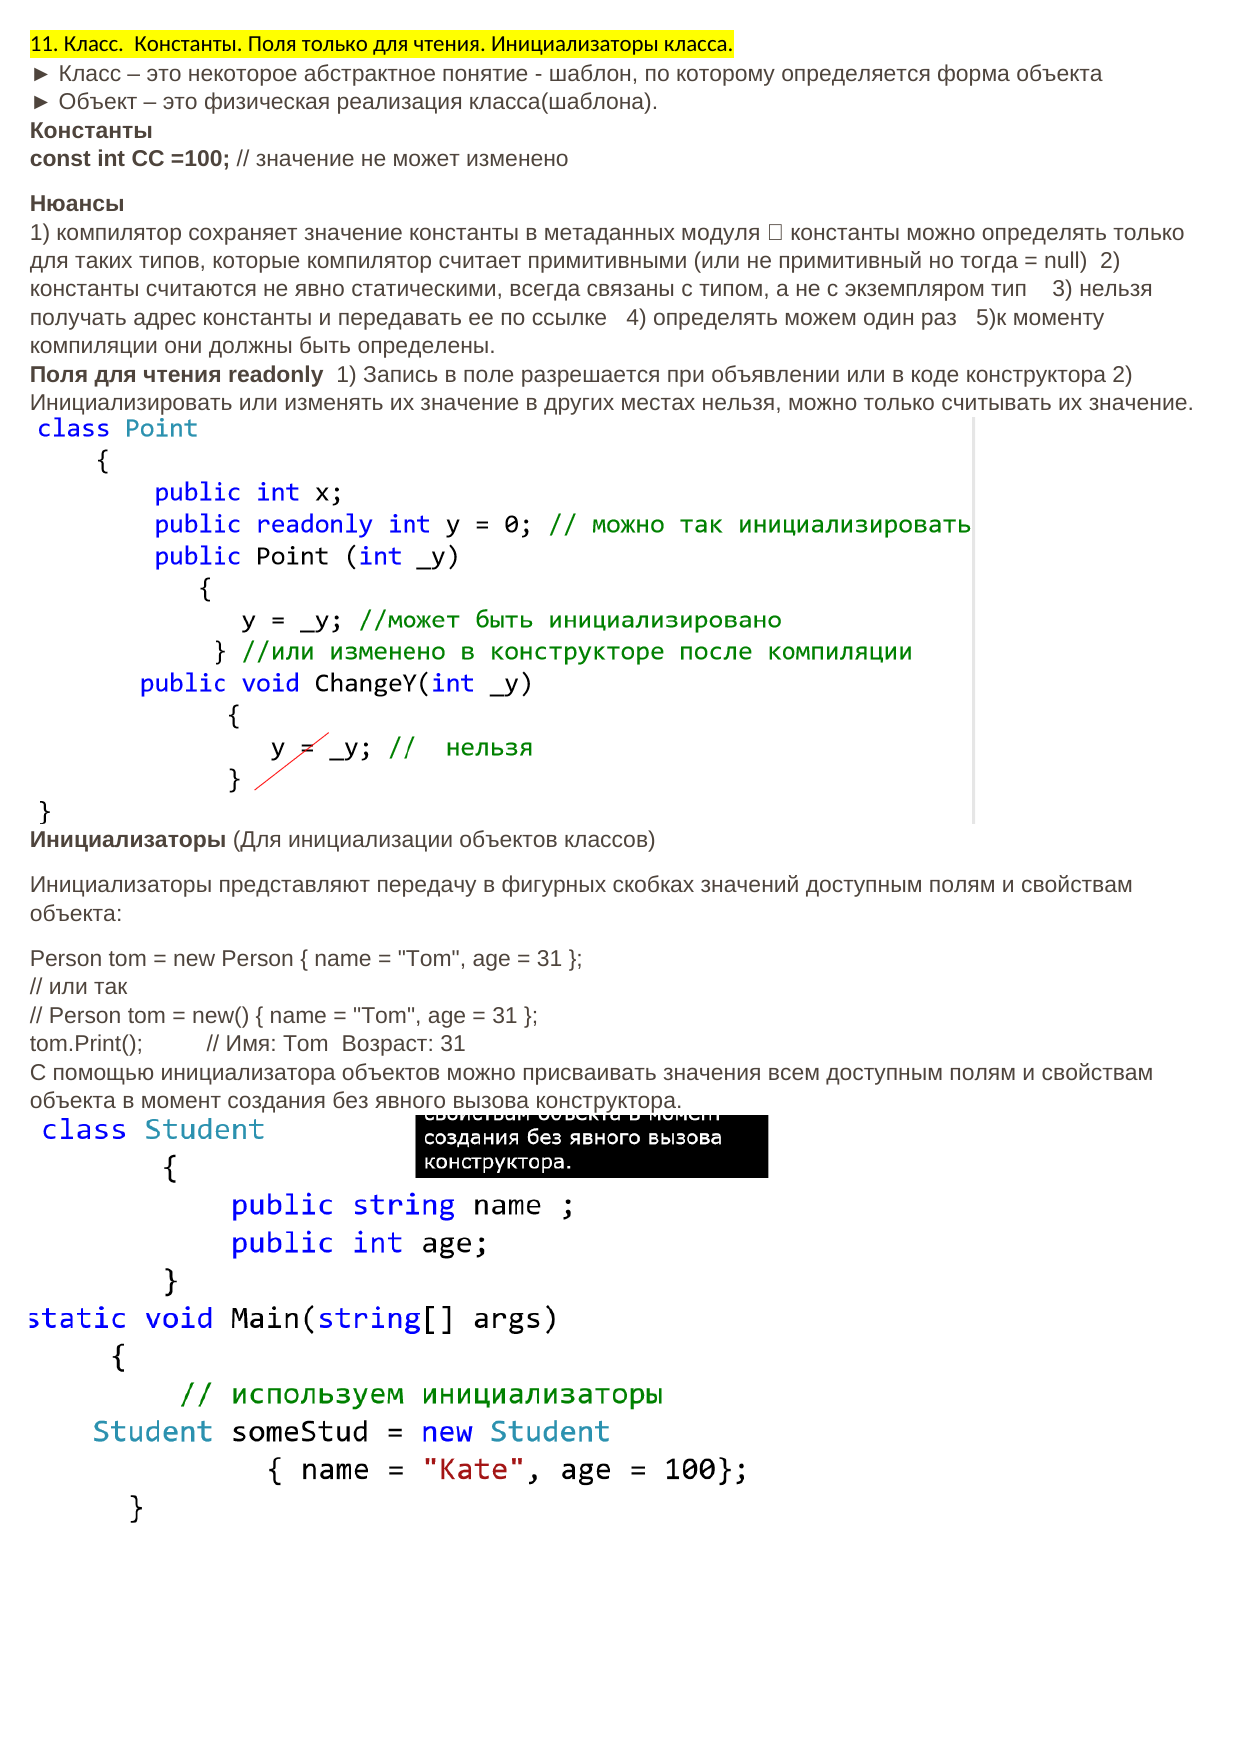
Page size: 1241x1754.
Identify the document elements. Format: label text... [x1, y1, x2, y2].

text // или так [29, 973, 1211, 999]
text Инициализаторы представляют передачу в фигурных скобках значений доступным полям и свойствам объекта: [29, 871, 1211, 926]
text 11. Класс. Константы. Поля только для чтения. Инициализаторы класса. ► Класс – это некоторое абстрактное понятие - шаблон, по которому определяется форма объекта ► Объект – это физическая реализация класса(шаблона). Константы const int CC =100; // значение не может изменено [29, 29, 1211, 171]
picture [29, 1115, 769, 1528]
text Person tom = new Person { name = "Tom", age = 31 }; [29, 945, 1211, 971]
text // Person tom = new() { name = "Tom", age = 31 }; [29, 1002, 1211, 1028]
picture [29, 417, 976, 824]
